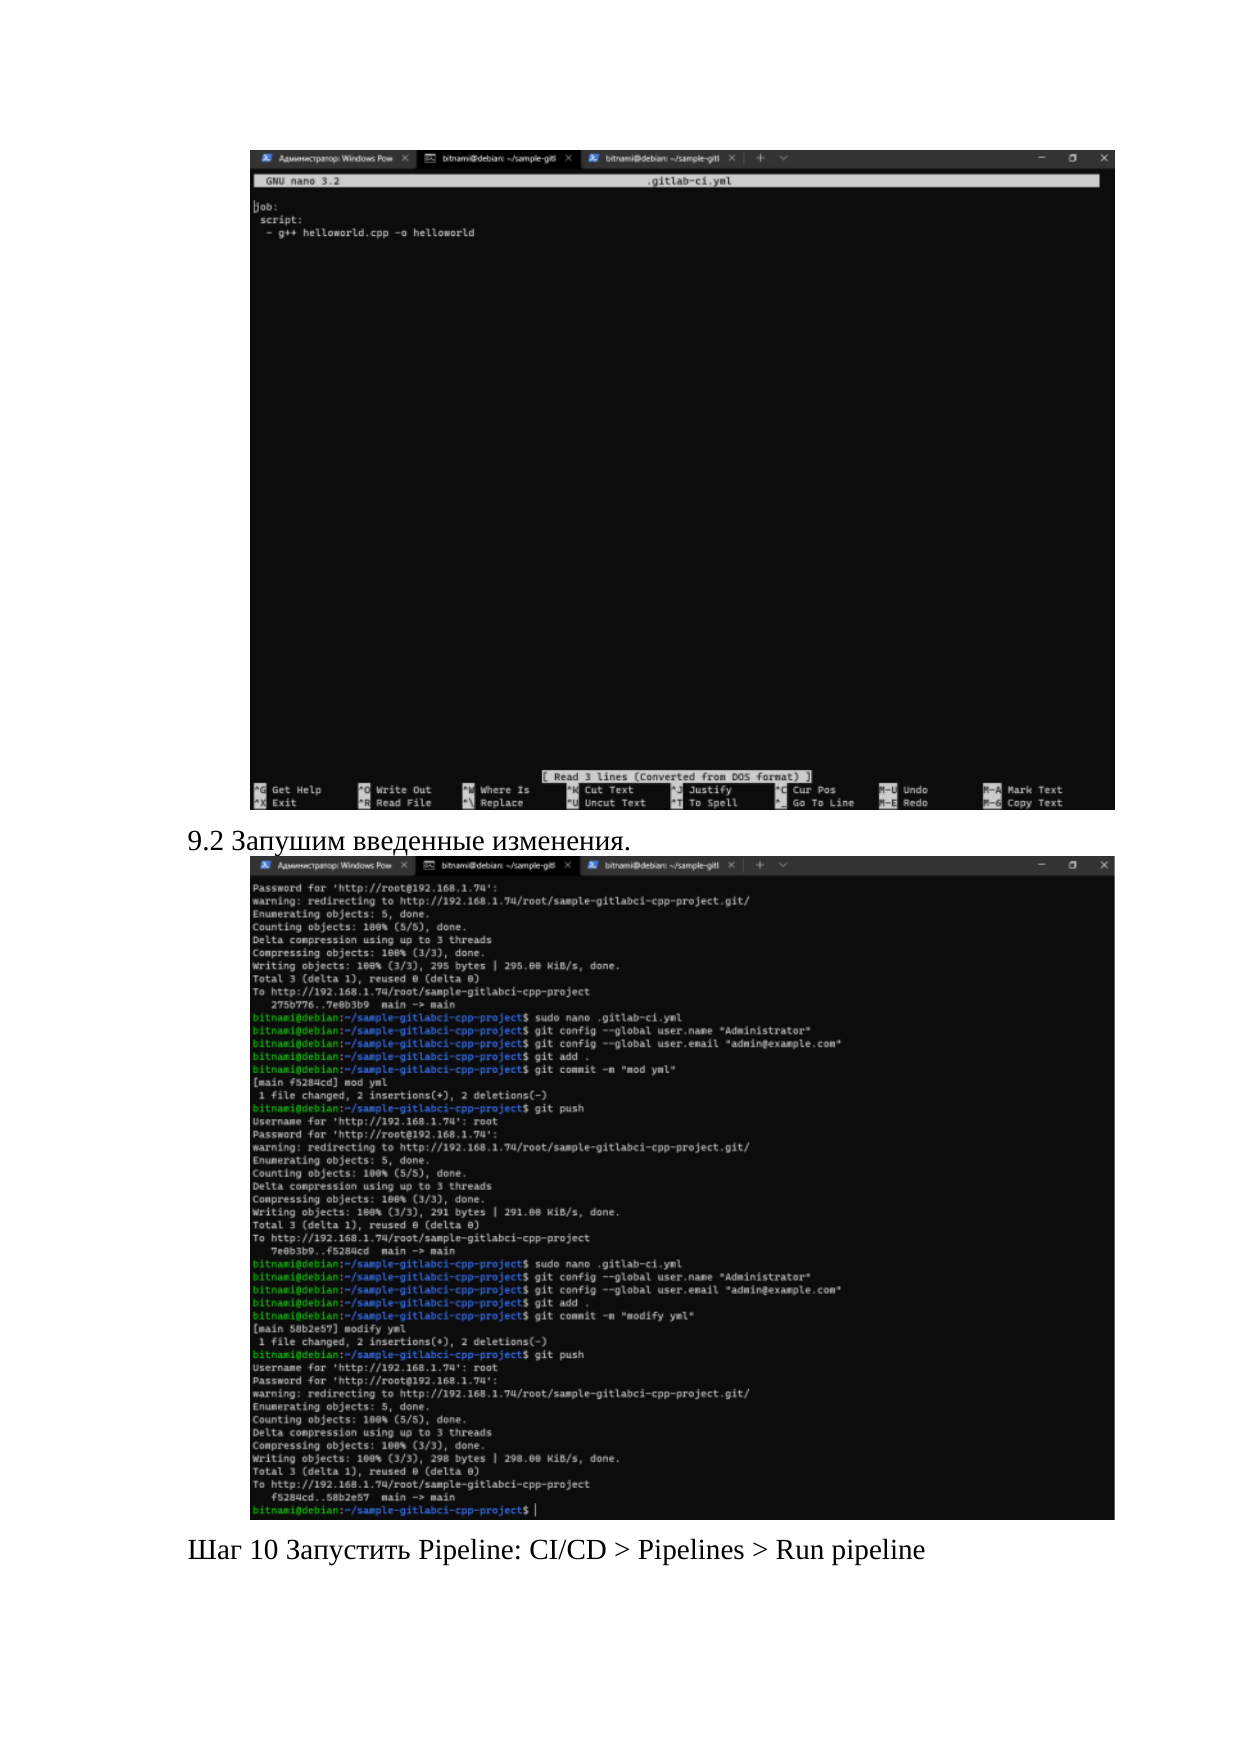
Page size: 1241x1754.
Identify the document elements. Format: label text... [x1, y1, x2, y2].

text Шаг 10 Запустить Pipeline: CI/CD > Pipelines > Run pipeline [187, 1532, 1053, 1566]
text 9.2 Запушим введенные изменения. [187, 823, 1053, 856]
picture [250, 150, 1115, 810]
picture [250, 856, 1115, 1520]
